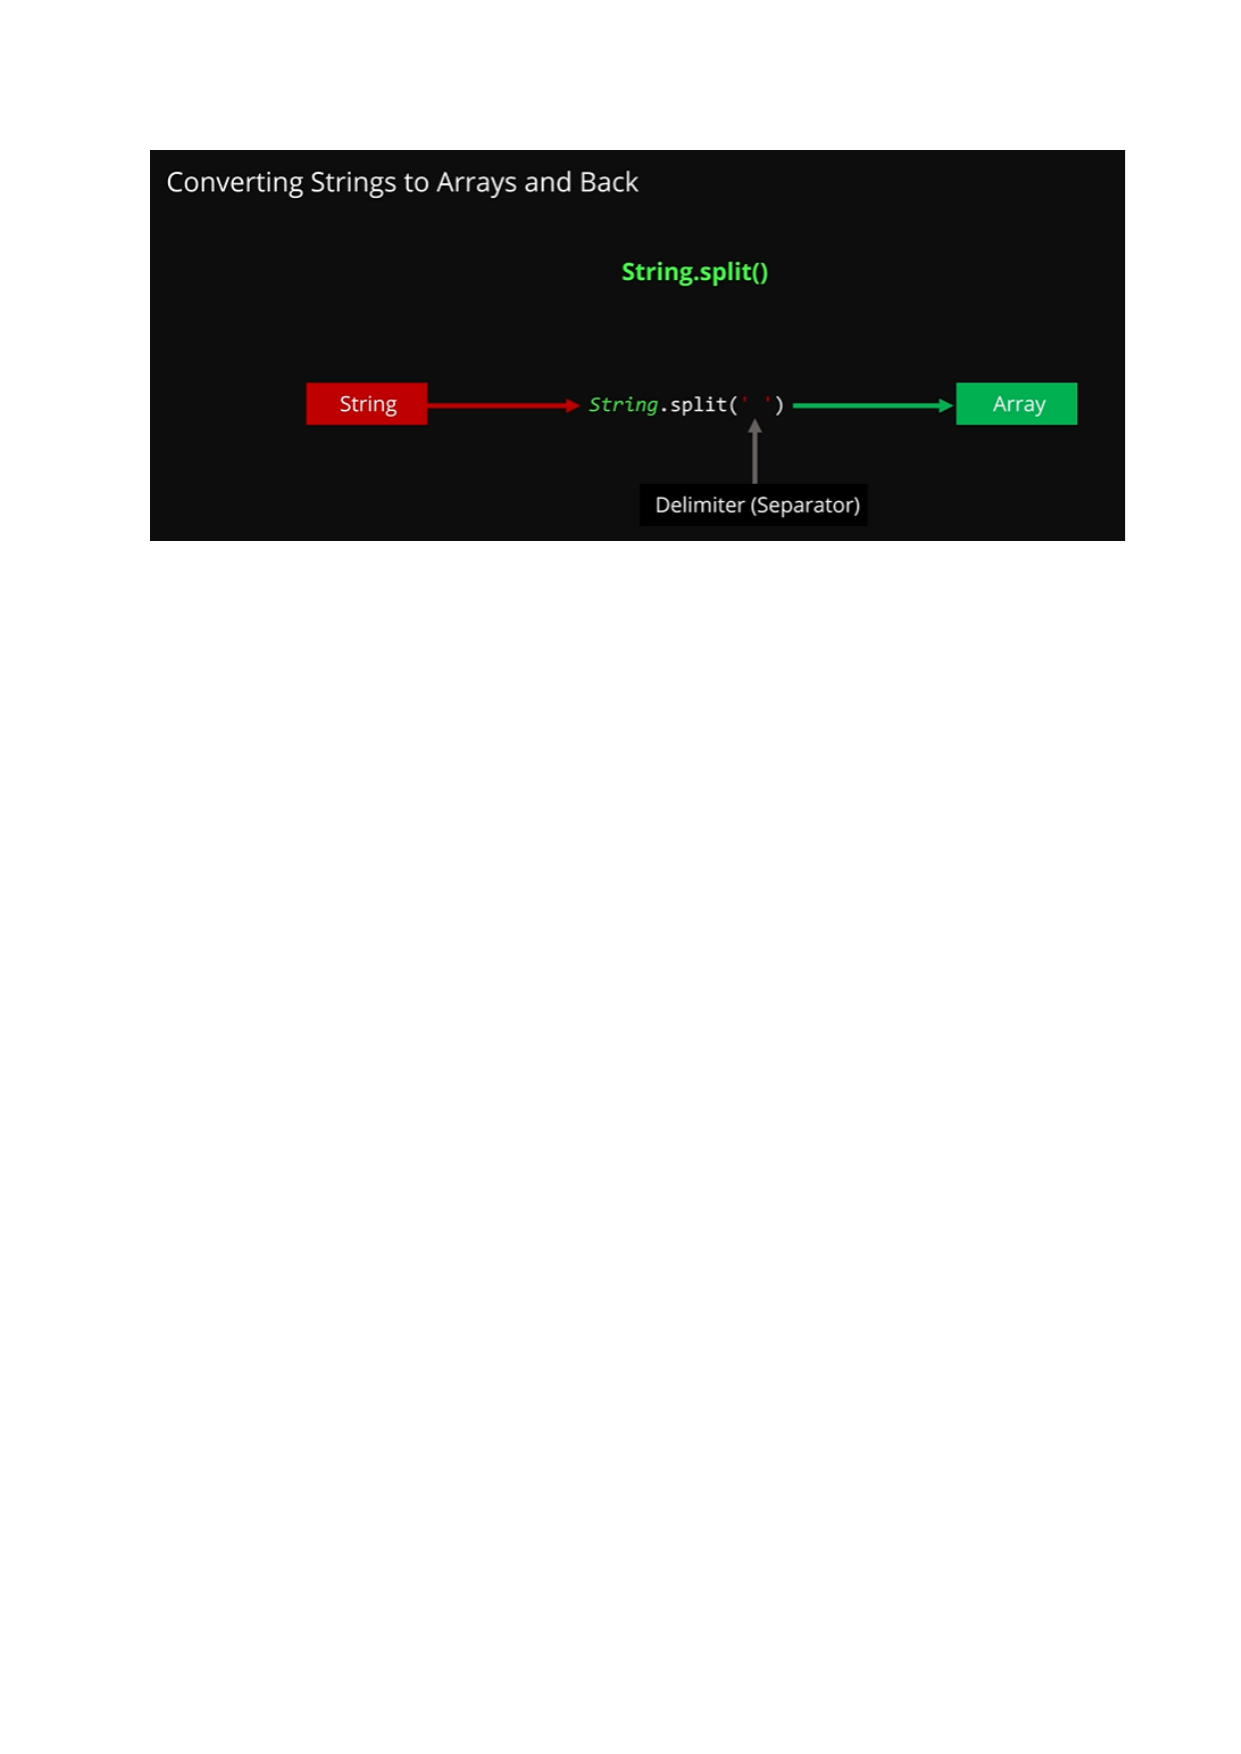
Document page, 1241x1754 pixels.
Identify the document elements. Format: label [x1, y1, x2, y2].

picture [150, 150, 1125, 541]
